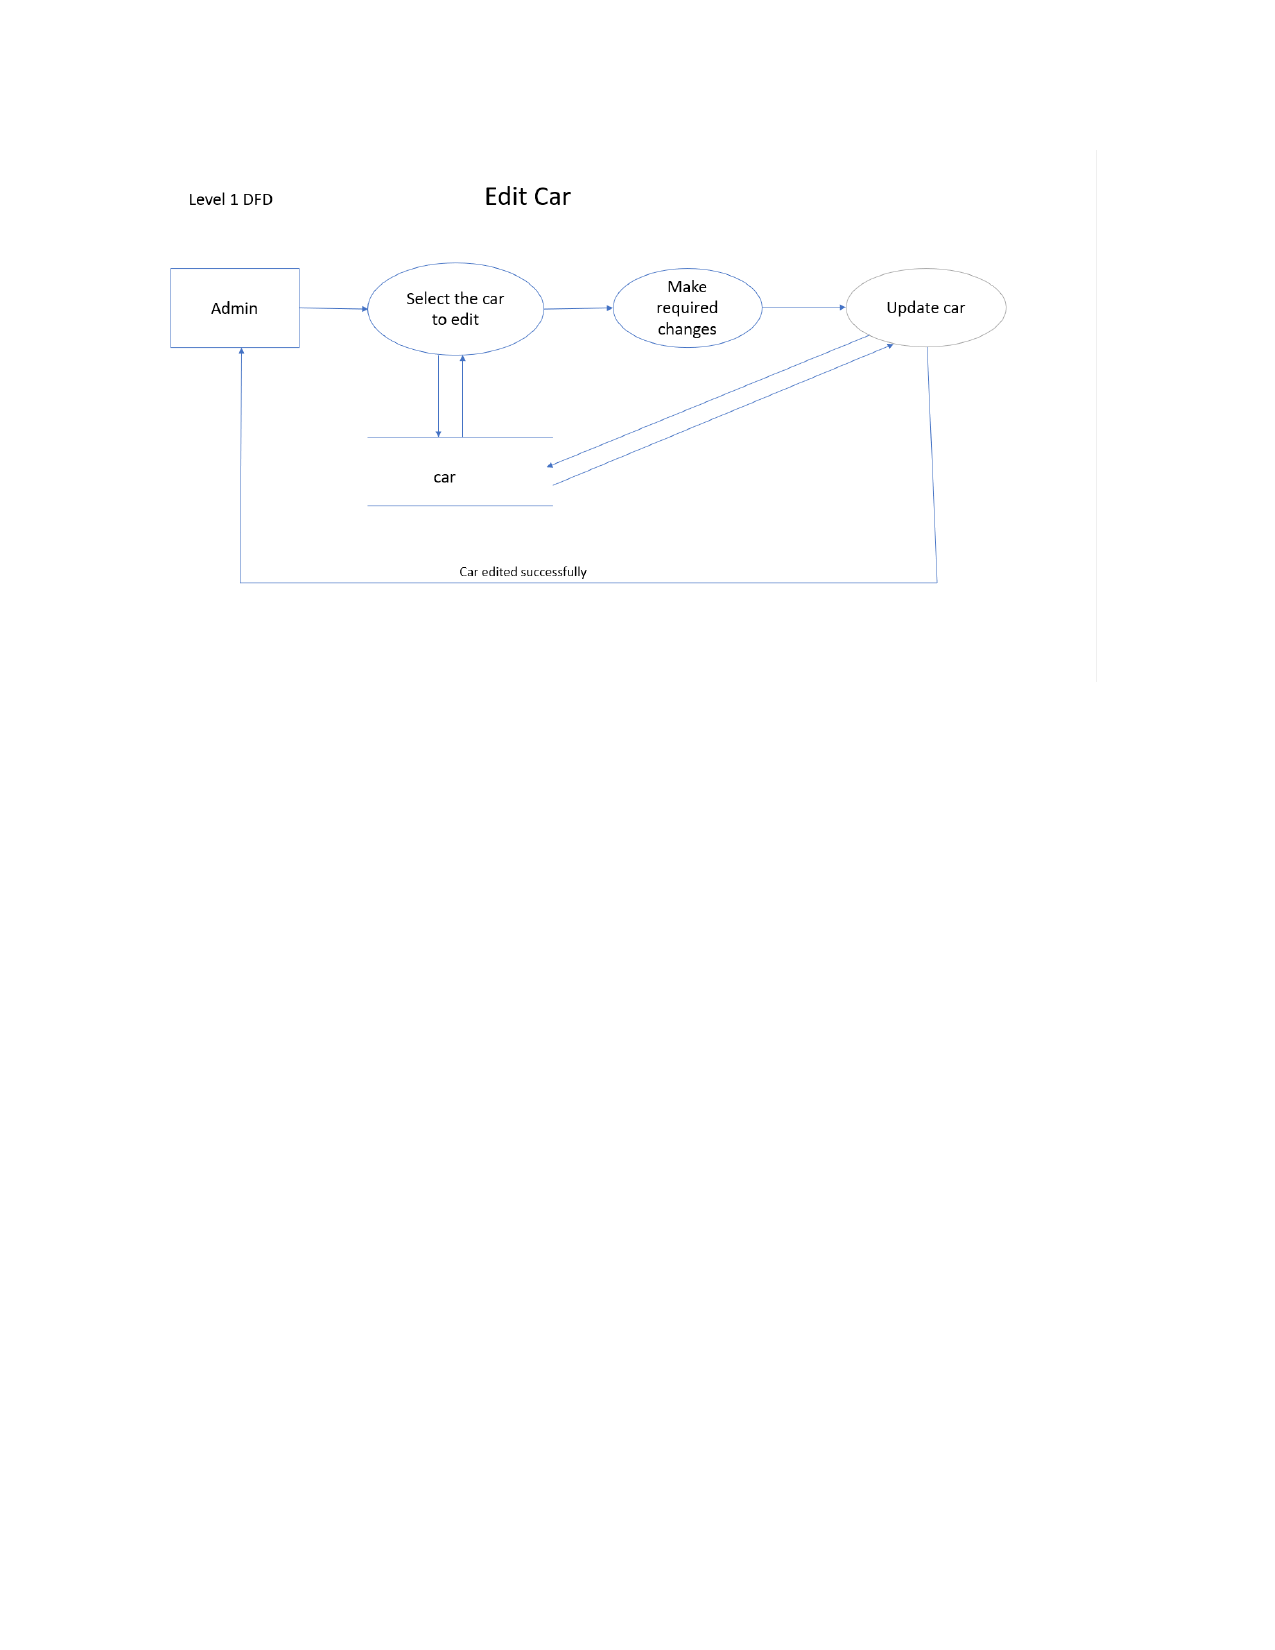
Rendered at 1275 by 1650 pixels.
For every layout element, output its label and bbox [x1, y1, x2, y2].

picture [150, 150, 1097, 682]
